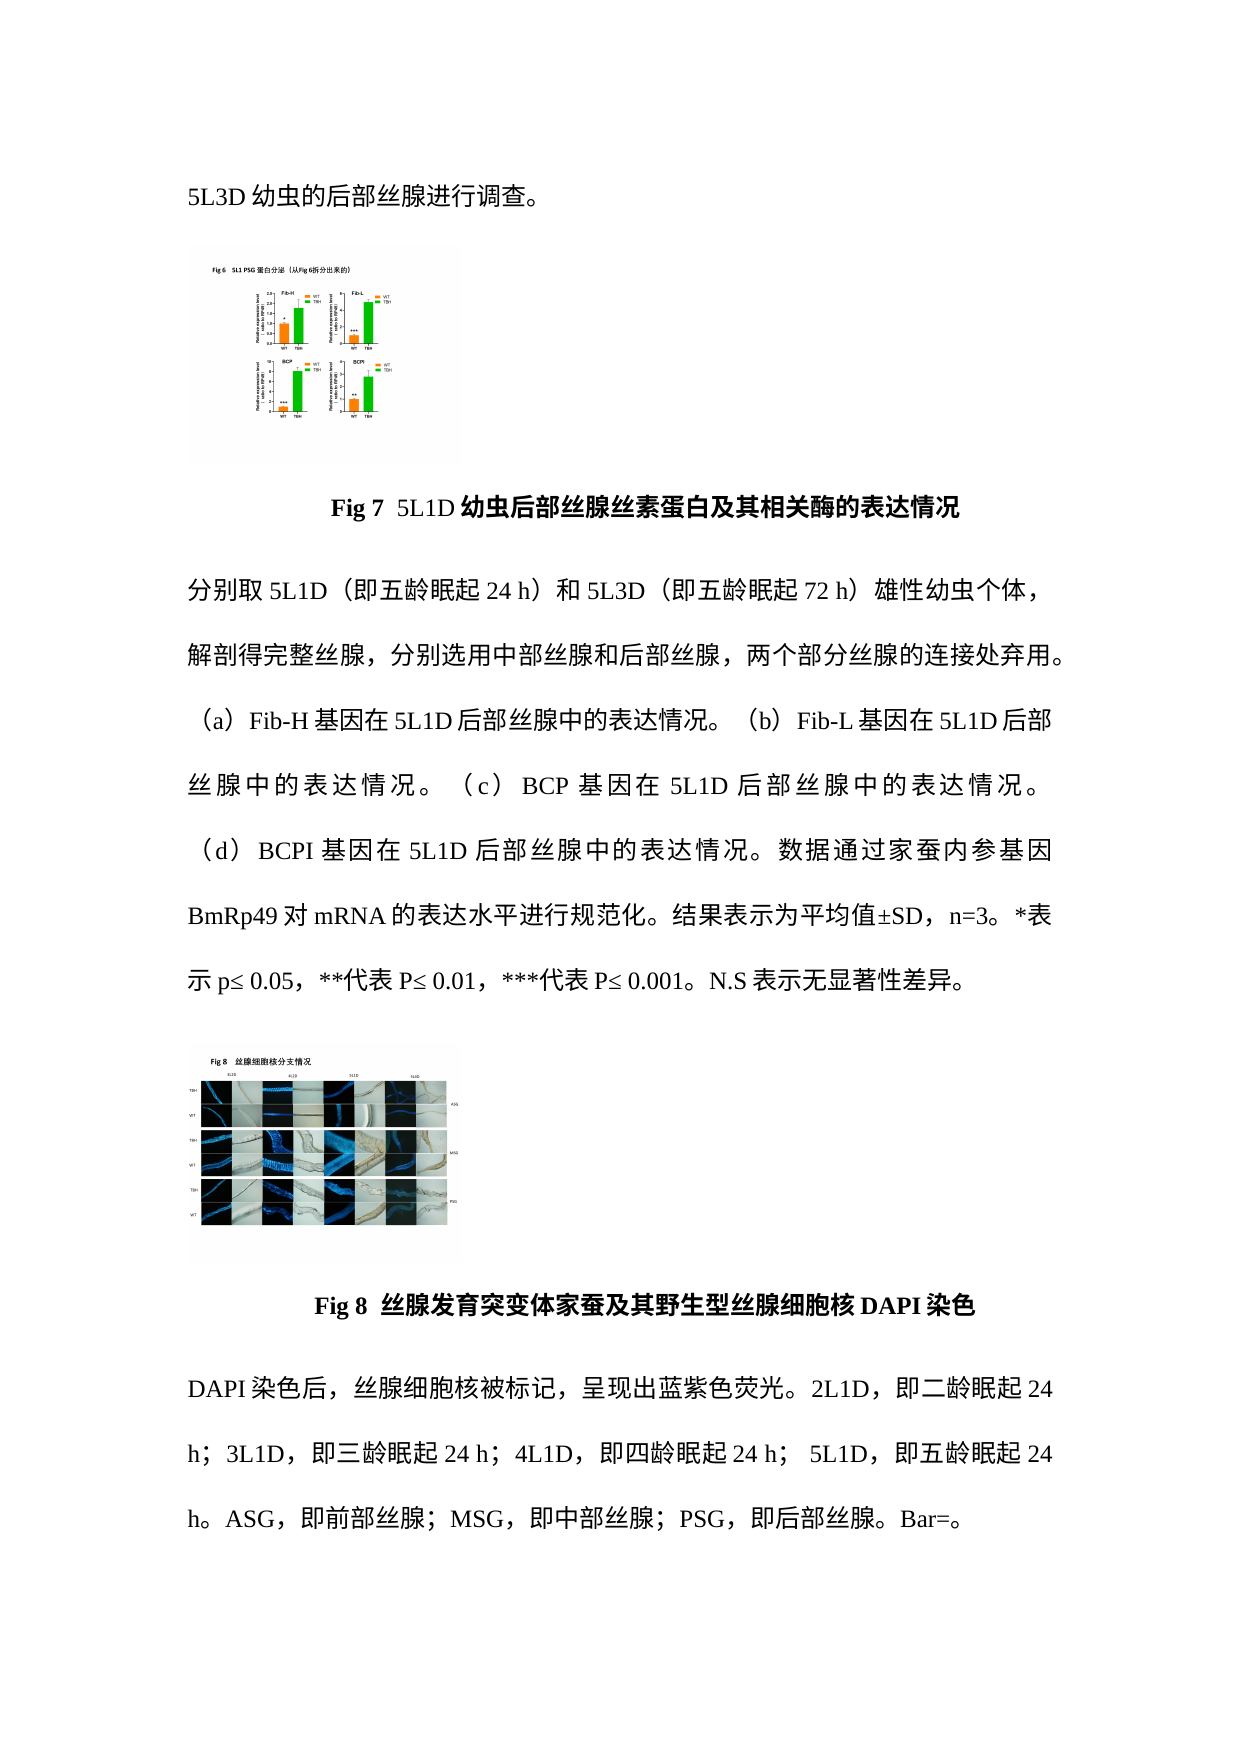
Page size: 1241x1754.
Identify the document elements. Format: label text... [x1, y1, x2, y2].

picture [187, 1043, 463, 1263]
picture [187, 245, 463, 465]
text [187, 162, 1053, 227]
text Fig 7 5L1D幼虫后部丝腺丝素蛋白及其相关酶的表达情况 [187, 473, 1053, 538]
text Fig 8 丝腺发育突变体家蚕及其野生型丝腺细胞核DAPI染色 [187, 1271, 1053, 1336]
text 分别取5L1D（即五龄眠起24 h）和5L3D（即五龄眠起72 h）雄性幼虫个体，解剖得完整丝腺，分别选用中部丝腺和后部丝腺，两个部分丝腺的连接处弃用。（a）Fib-H基因在5L1D后部丝腺中的表达情况。（b）Fib-L基因在5L1D后部丝腺中的表达情况。（c）BCP基因在5L1D后部丝腺中的表达情况。（d）BCPI基因在5L1D后部丝腺中的表达情况。数据通过家蚕内参基因BmRp49对mRNA的表达水平进行规范化。结果表示为平均值±SD，n=3。*表示p≤ 0.05，**代表P≤ 0.01，***代表P≤ 0.001。N.S表示无显著性差异。 [187, 556, 1053, 1011]
text DAPI染色后，丝腺细胞核被标记，呈现出蓝紫色荧光。2L1D，即二龄眠起24 h；3L1D，即三龄眠起24 h；4L1D，即四龄眠起24 h； 5L1D，即五龄眠起24 h。ASG，即前部丝腺；MSG，即中部丝腺；PSG，即后部丝腺。Bar=。 [187, 1354, 1053, 1549]
